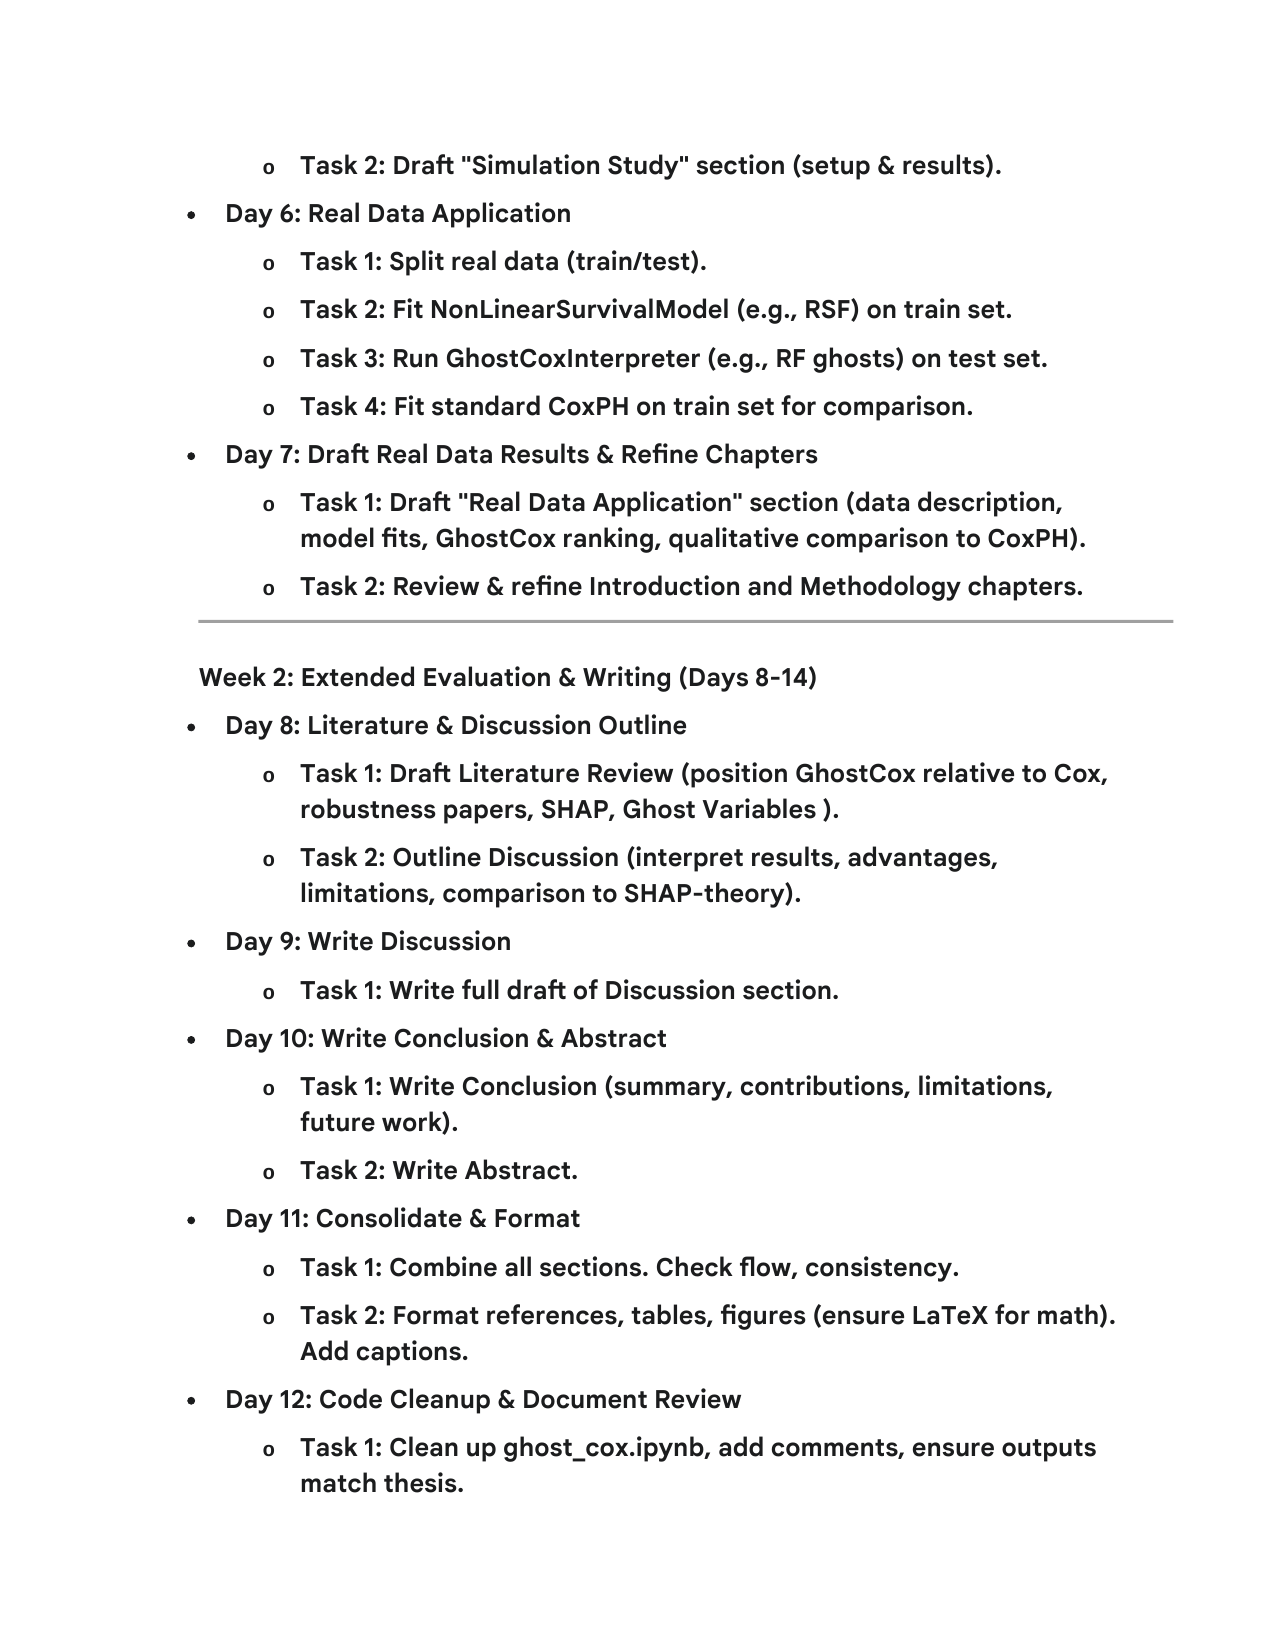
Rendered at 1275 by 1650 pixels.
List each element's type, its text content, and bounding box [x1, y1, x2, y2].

list Task 2: Draft "Simulation Study" section (setup & results). [262, 150, 1125, 181]
list Day 12: Code Cleanup & Document Review [187, 1384, 1125, 1415]
list Task 1: Write full draft of Discussion section. [262, 975, 1125, 1006]
list Day 11: Consolidate & Format [187, 1203, 1125, 1235]
list Task 2: Review & refine Introduction and Methodology chapters. [262, 572, 1125, 603]
list Task 2: Format references, tables, figures (ensure LaTeX for math). Add captions. [262, 1300, 1125, 1367]
list Task 4: Fit standard CoxPH on train set for comparison. [262, 391, 1125, 422]
list Day 6: Real Data Application [187, 198, 1125, 229]
list Task 1: Split real data (train/test). [262, 246, 1125, 278]
list Task 1: Draft Literature Review (position GhostCox relative to Cox, robustness papers, SHAP, Ghost Variables ). [262, 759, 1125, 826]
list Task 2: Write Abstract. [262, 1155, 1125, 1187]
list Day 7: Draft Real Data Results & Refine Chapters [187, 439, 1125, 471]
list Task 2: Fit NonLinearSurvivalModel (e.g., RSF) on train set. [262, 295, 1125, 326]
list Day 10: Write Conclusion & Abstract [187, 1023, 1125, 1054]
list Task 1: Clean up ghost_cox.ipynb, add comments, ensure outputs match thesis. [262, 1432, 1125, 1499]
list Task 1: Combine all sections. Check flow, consistency. [262, 1252, 1125, 1283]
list Task 1: Draft "Real Data Application" section (data description, model fits, GhostCox ranking, qualitative comparison to CoxPH). [262, 488, 1125, 555]
list Task 3: Run GhostCoxInterpreter (e.g., RF ghosts) on test set. [262, 343, 1125, 374]
list Task 1: Write Conclusion (summary, contributions, limitations, future work). [262, 1071, 1125, 1138]
text Week 2: Extended Evaluation & Writing (Days 8-14) [198, 662, 1125, 694]
list Task 2: Outline Discussion (interpret results, advantages, limitations, comparison to SHAP-theory). [262, 843, 1125, 910]
list Day 9: Write Discussion [187, 927, 1125, 958]
list Day 8: Literature & Discussion Outline [187, 711, 1125, 742]
